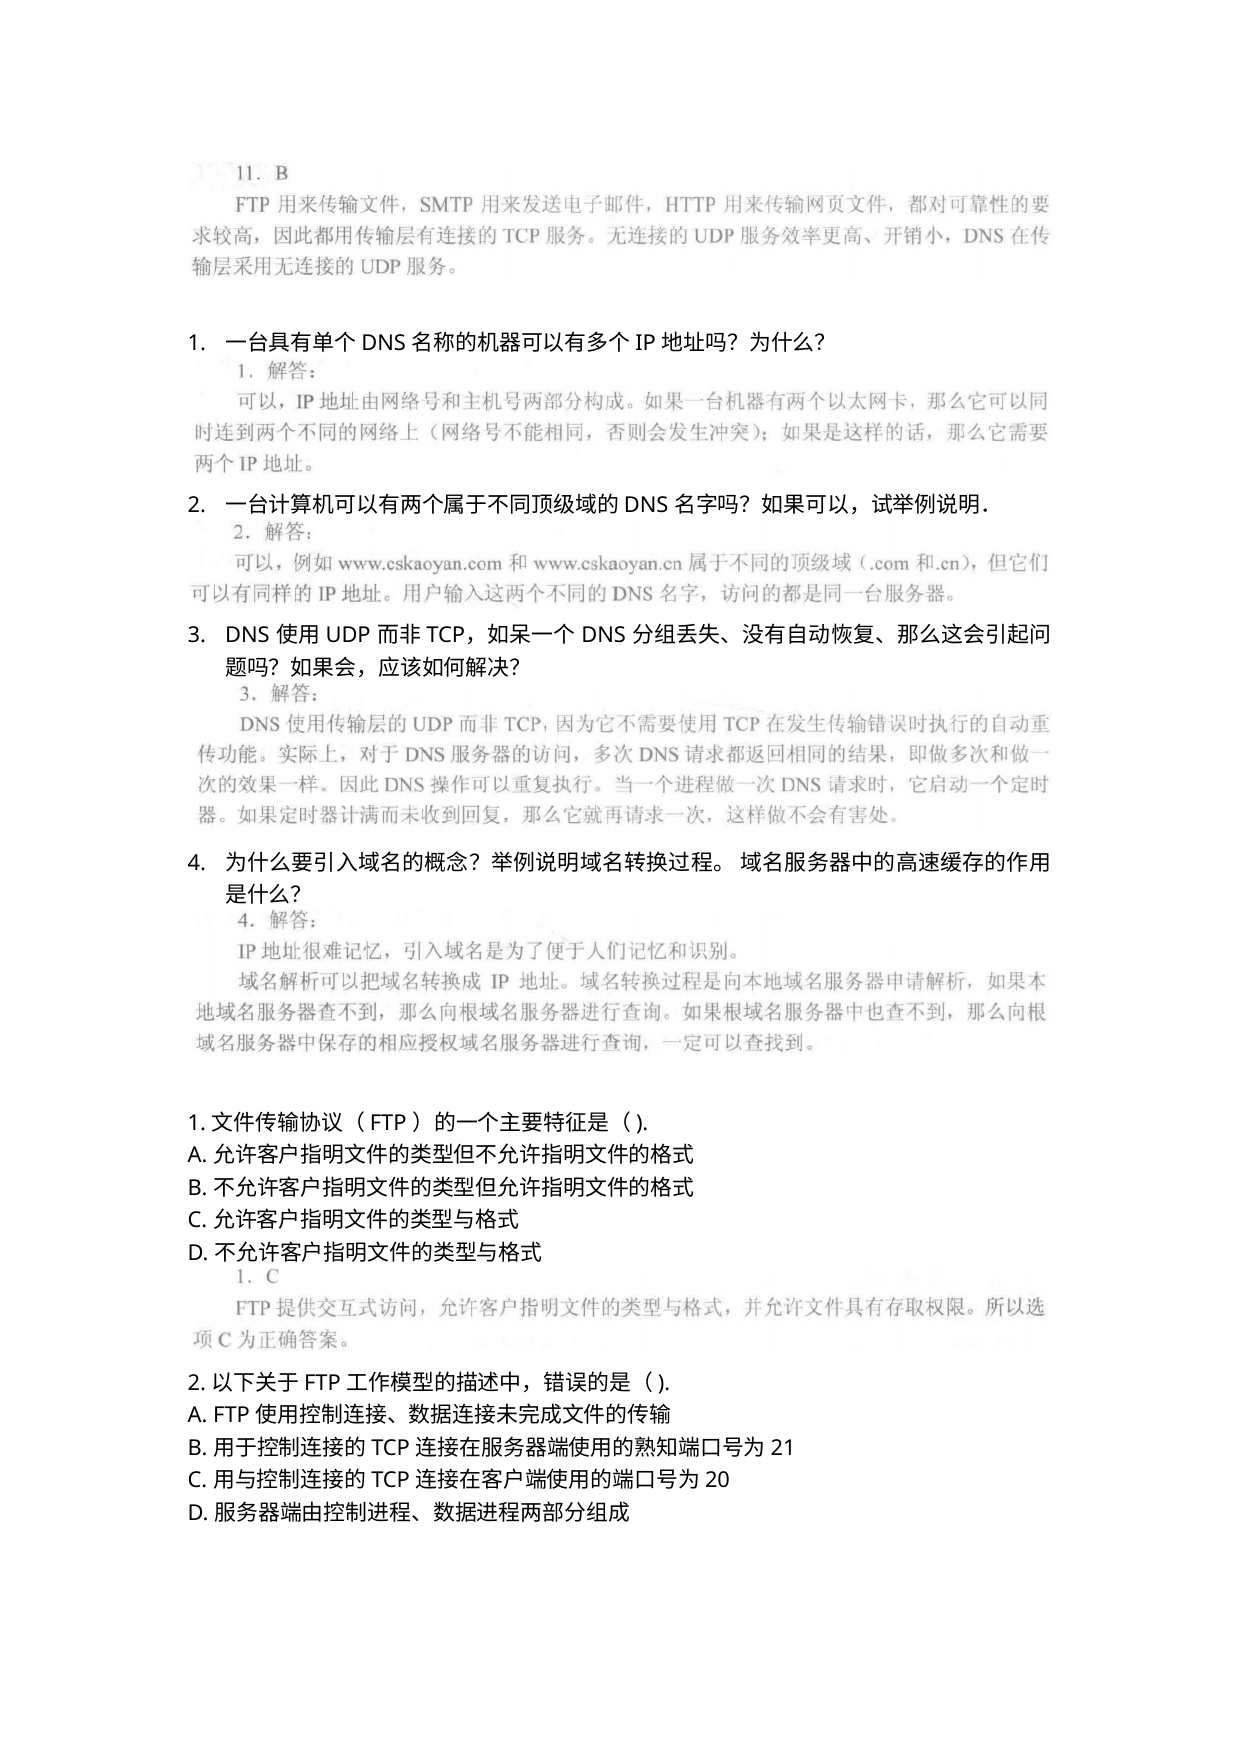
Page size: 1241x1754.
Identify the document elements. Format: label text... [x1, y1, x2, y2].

list 一台具有单个 DNS 名称的机器可以有多个 IP 地址吗？为什么？ [187, 324, 1053, 357]
text D. 服务器端由控制进程、数据进程两部分组成 [187, 1494, 1053, 1527]
text 2. 以下关于 FTP 工作模型的描述中，错误的是（ ). [187, 1364, 1053, 1397]
picture [187, 357, 1053, 476]
text A. 允许客户指明文件的类型但不允许指明文件的格式 [187, 1137, 1053, 1169]
text B. 用于控制连接的 TCP 连接在服务器端使用的熟知端口号为 21 [187, 1429, 1053, 1462]
list 为什么要引入域名的概念？举例说明域名转换过程。 域名服务器中的高速缓存的作用是什么？ [187, 844, 1053, 909]
list 一台计算机可以有两个属于不同顶级域的 DNS 名字吗？如果可以，试举例说明． [187, 487, 1053, 519]
picture [187, 162, 1053, 281]
text 1. 文件传输协议（ FTP ）的一个主要特征是（ ). [187, 1104, 1053, 1137]
text A. FTP 使用控制连接、数据连接未完成文件的传输 [187, 1397, 1053, 1429]
text B. 不允许客户指明文件的类型但允许指明文件的格式 [187, 1169, 1053, 1202]
text C. 用与控制连接的 TCP 连接在客户端使用的端口号为 20 [187, 1462, 1053, 1494]
picture [187, 909, 1053, 1060]
picture [187, 1267, 1053, 1351]
text C. 允许客户指明文件的类型与格式 [187, 1202, 1053, 1234]
picture [187, 519, 1053, 611]
text D. 不允许客户指明文件的类型与格式 [187, 1234, 1053, 1267]
picture [187, 682, 1053, 832]
list DNS 使用 UDP 而非 TCP，如呆一个 DNS 分组丢失、没有自动恢复、那么这会引起问题吗？如果会，应该如何解决？ [187, 617, 1053, 682]
